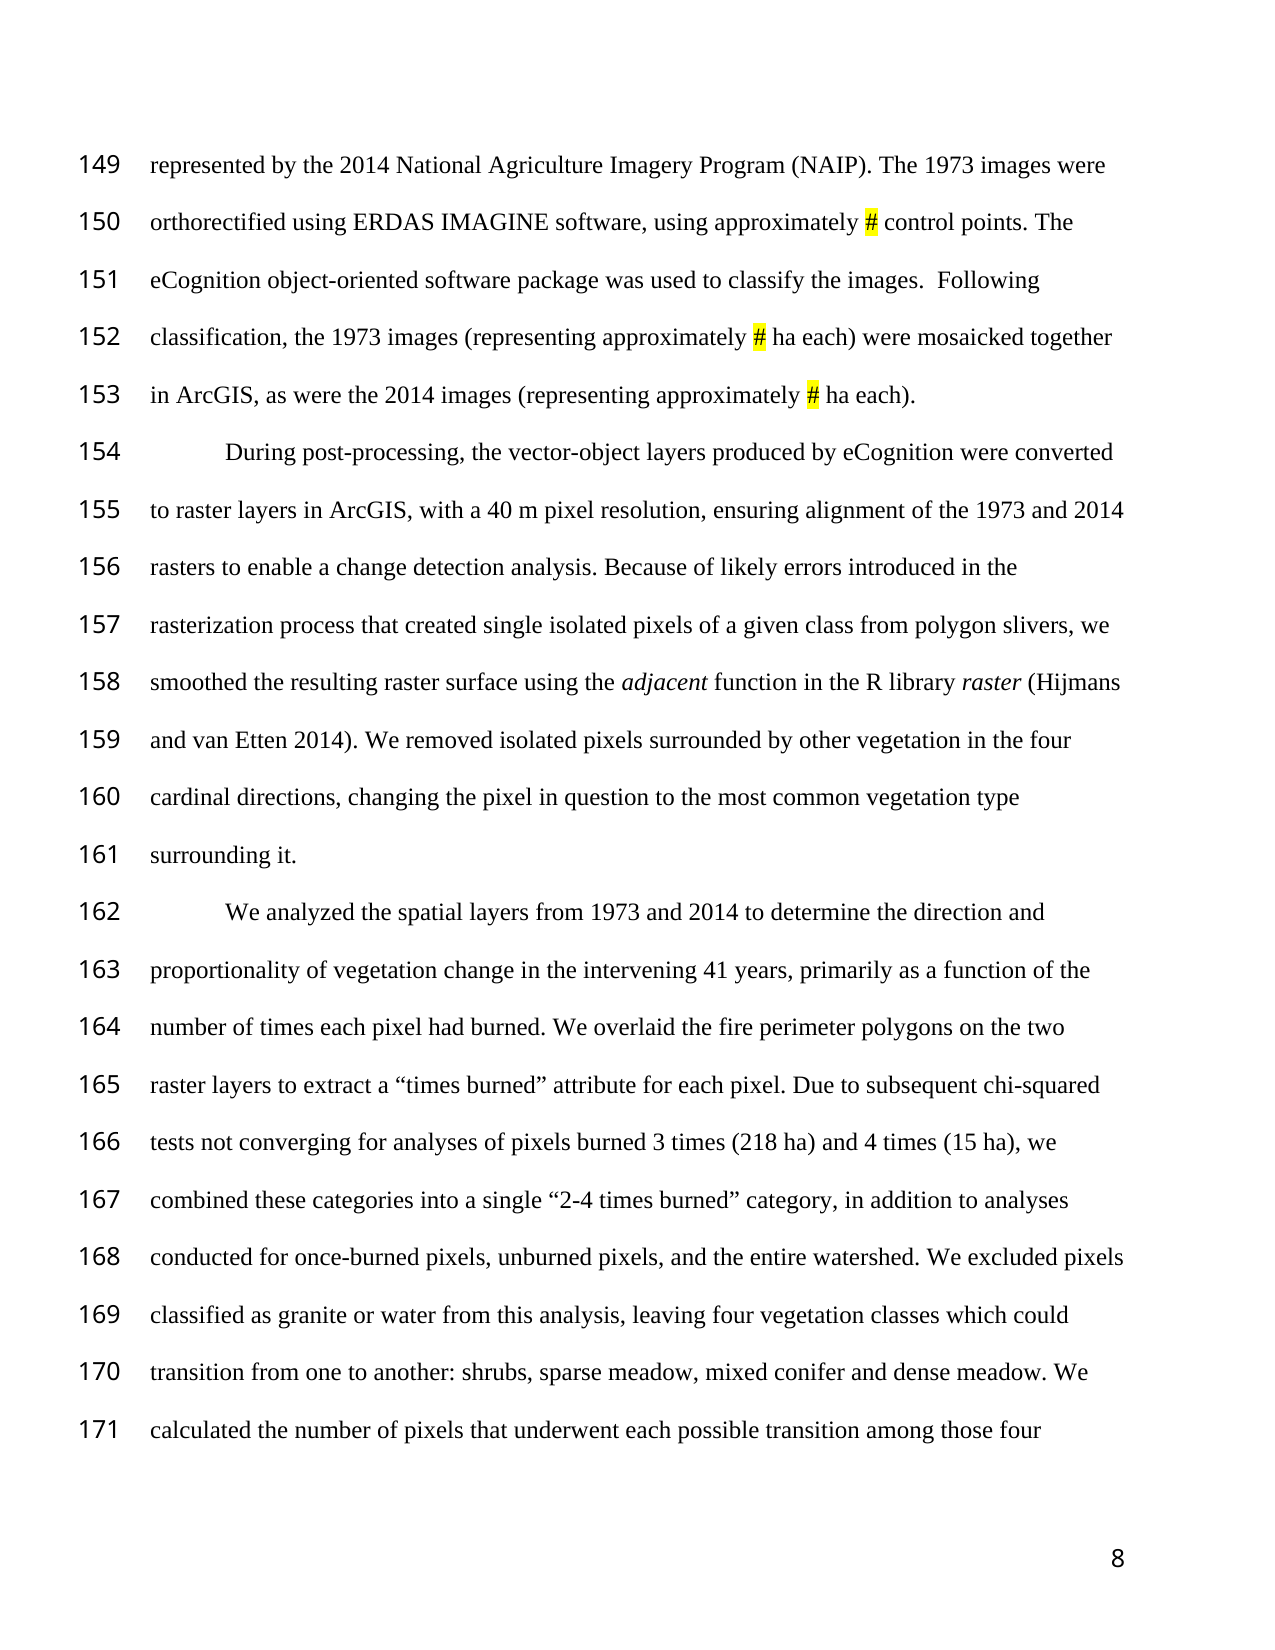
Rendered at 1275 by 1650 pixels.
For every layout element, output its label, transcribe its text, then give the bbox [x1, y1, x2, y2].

text During post-processing, the vector-object layers produced by eCognition were converted to raster layers in ArcGIS, with a 40 m pixel resolution, ensuring alignment of the 1973 and 2014 rasters to enable a change detection analysis. Because of likely errors introduced in the rasterization process that created single isolated pixels of a given class from polygon slivers, we smoothed the resulting raster surface using the adjacent function in the R library raster (Hijmans and van Etten 2014). We removed isolated pixels surrounded by other vegetation in the four cardinal directions, changing the pixel in question to the most common vegetation type surrounding it. [150, 437, 1125, 869]
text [150, 150, 1125, 409]
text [150, 897, 1125, 1444]
